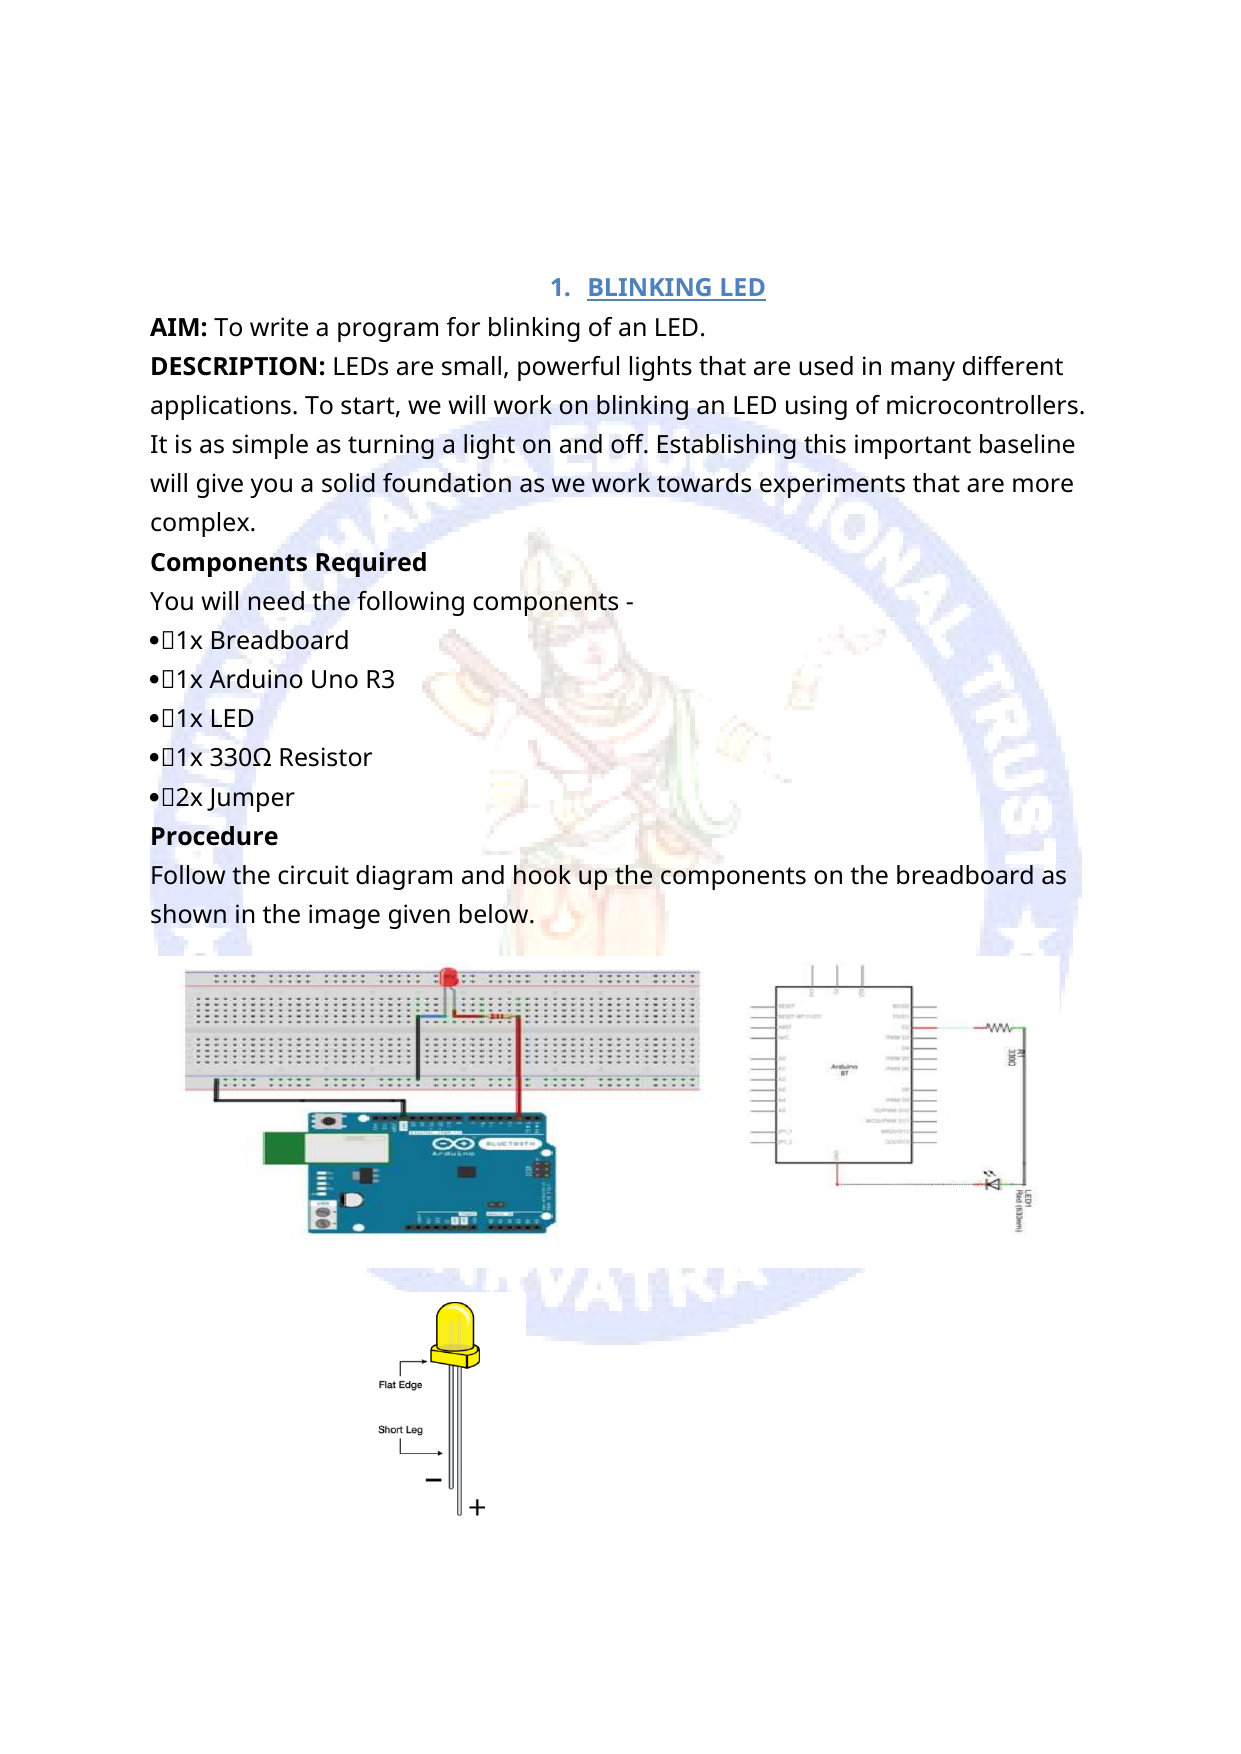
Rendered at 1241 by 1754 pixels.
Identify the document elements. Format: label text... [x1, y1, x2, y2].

picture [338, 1292, 526, 1527]
text AIM: To write a program for blinking of an LED. [150, 309, 1090, 343]
text DESCRIPTION: LEDs are small, powerful lights that are used in many different applications. To start, we will work on blinking an LED using of microcontrollers. It is as simple as turning a light on and off. Establishing this important baseline will give you a solid foundation as we work towards experiments that are more complex. Components Required You will need the following components - 1x Breadboard 1x Arduino Uno R3 1x LED 1x 330Ω Resistor 2x Jumper Procedure Follow the circuit diagram and hook up the components on the breadboard as shown in the image given below. [150, 348, 1090, 931]
subtitle BLINKING LED [225, 270, 1090, 304]
picture [150, 956, 1060, 1268]
